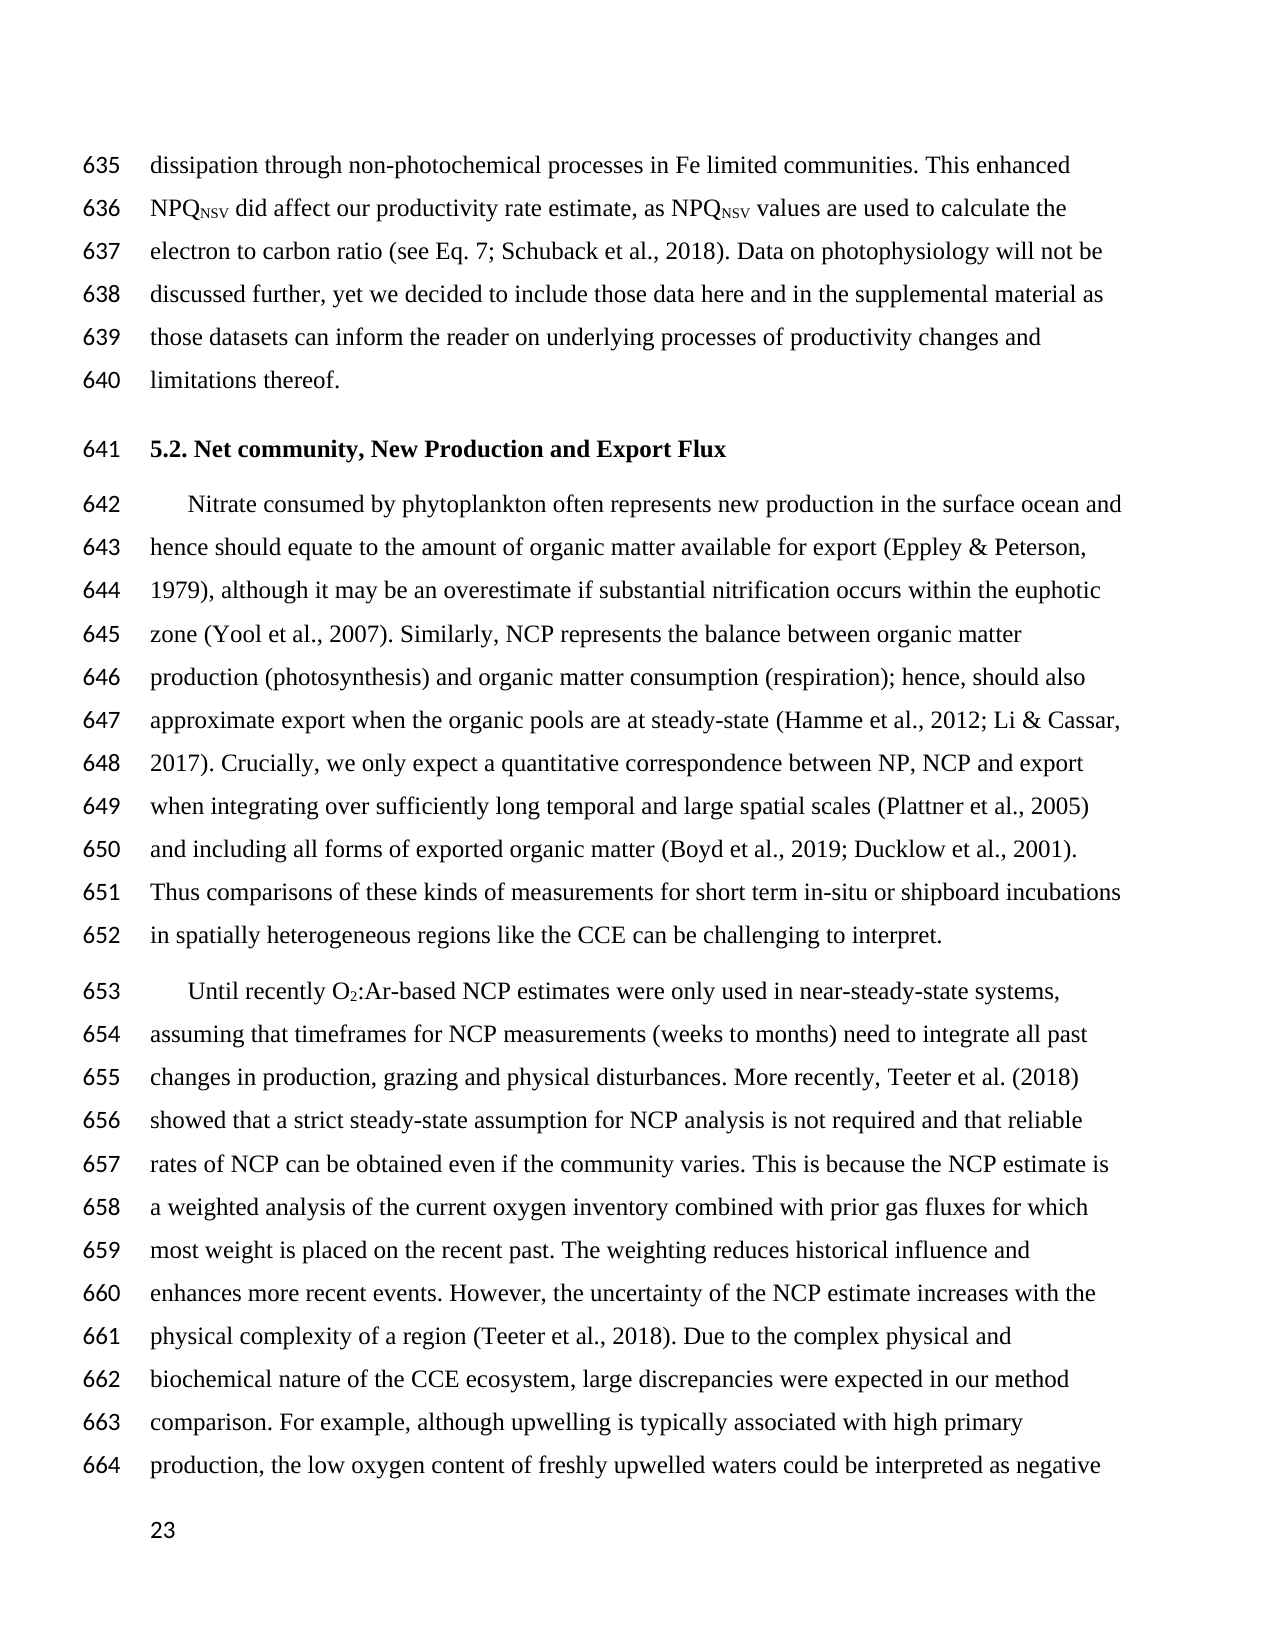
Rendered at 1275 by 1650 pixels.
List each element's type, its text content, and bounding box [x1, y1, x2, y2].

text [150, 150, 1125, 394]
text 5.2. Net community, New Production and Export Flux [150, 434, 1125, 462]
text Nitrate consumed by phytoplankton often represents new production in the surface ocean and hence should equate to the amount of organic matter available for export (Eppley & Peterson, 1979), although it may be an overestimate if substantial nitrification occurs within the euphotic zone (Yool et al., 2007). Similarly, NCP represents the balance between organic matter production (photosynthesis) and organic matter consumption (respiration); hence, should also approximate export when the organic pools are at steady-state (Hamme et al., 2012; Li & Cassar, 2017). Crucially, we only expect a quantitative correspondence between NP, NCP and export when integrating over sufficiently long temporal and large spatial scales (Plattner et al., 2005) and including all forms of exported organic matter (Boyd et al., 2019; Ducklow et al., 2001). Thus comparisons of these kinds of measurements for short term in-situ or shipboard incubations in spatially heterogeneous regions like the CCE can be challenging to interpret. [150, 489, 1125, 949]
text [150, 976, 1125, 1479]
